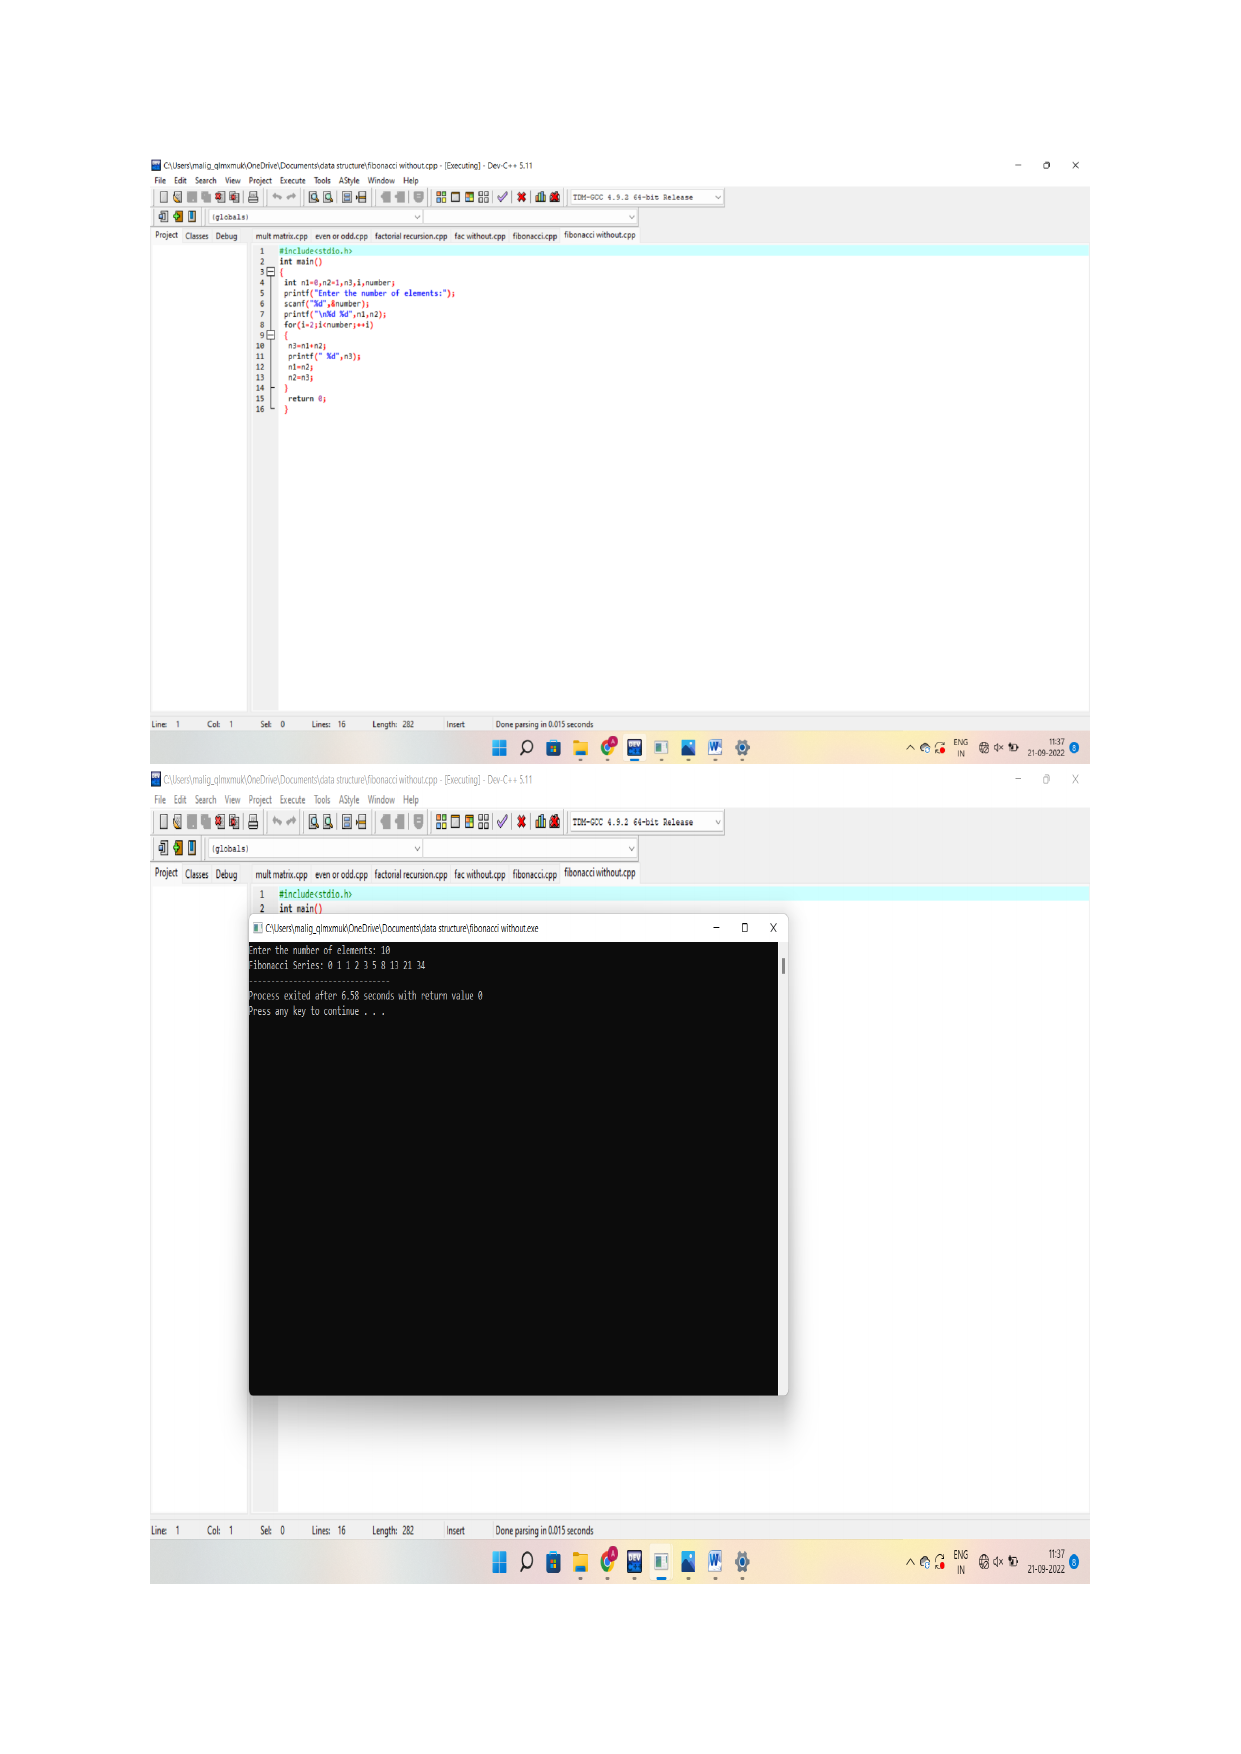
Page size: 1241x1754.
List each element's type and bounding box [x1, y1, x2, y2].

picture [150, 157, 1090, 764]
picture [150, 768, 1090, 1584]
